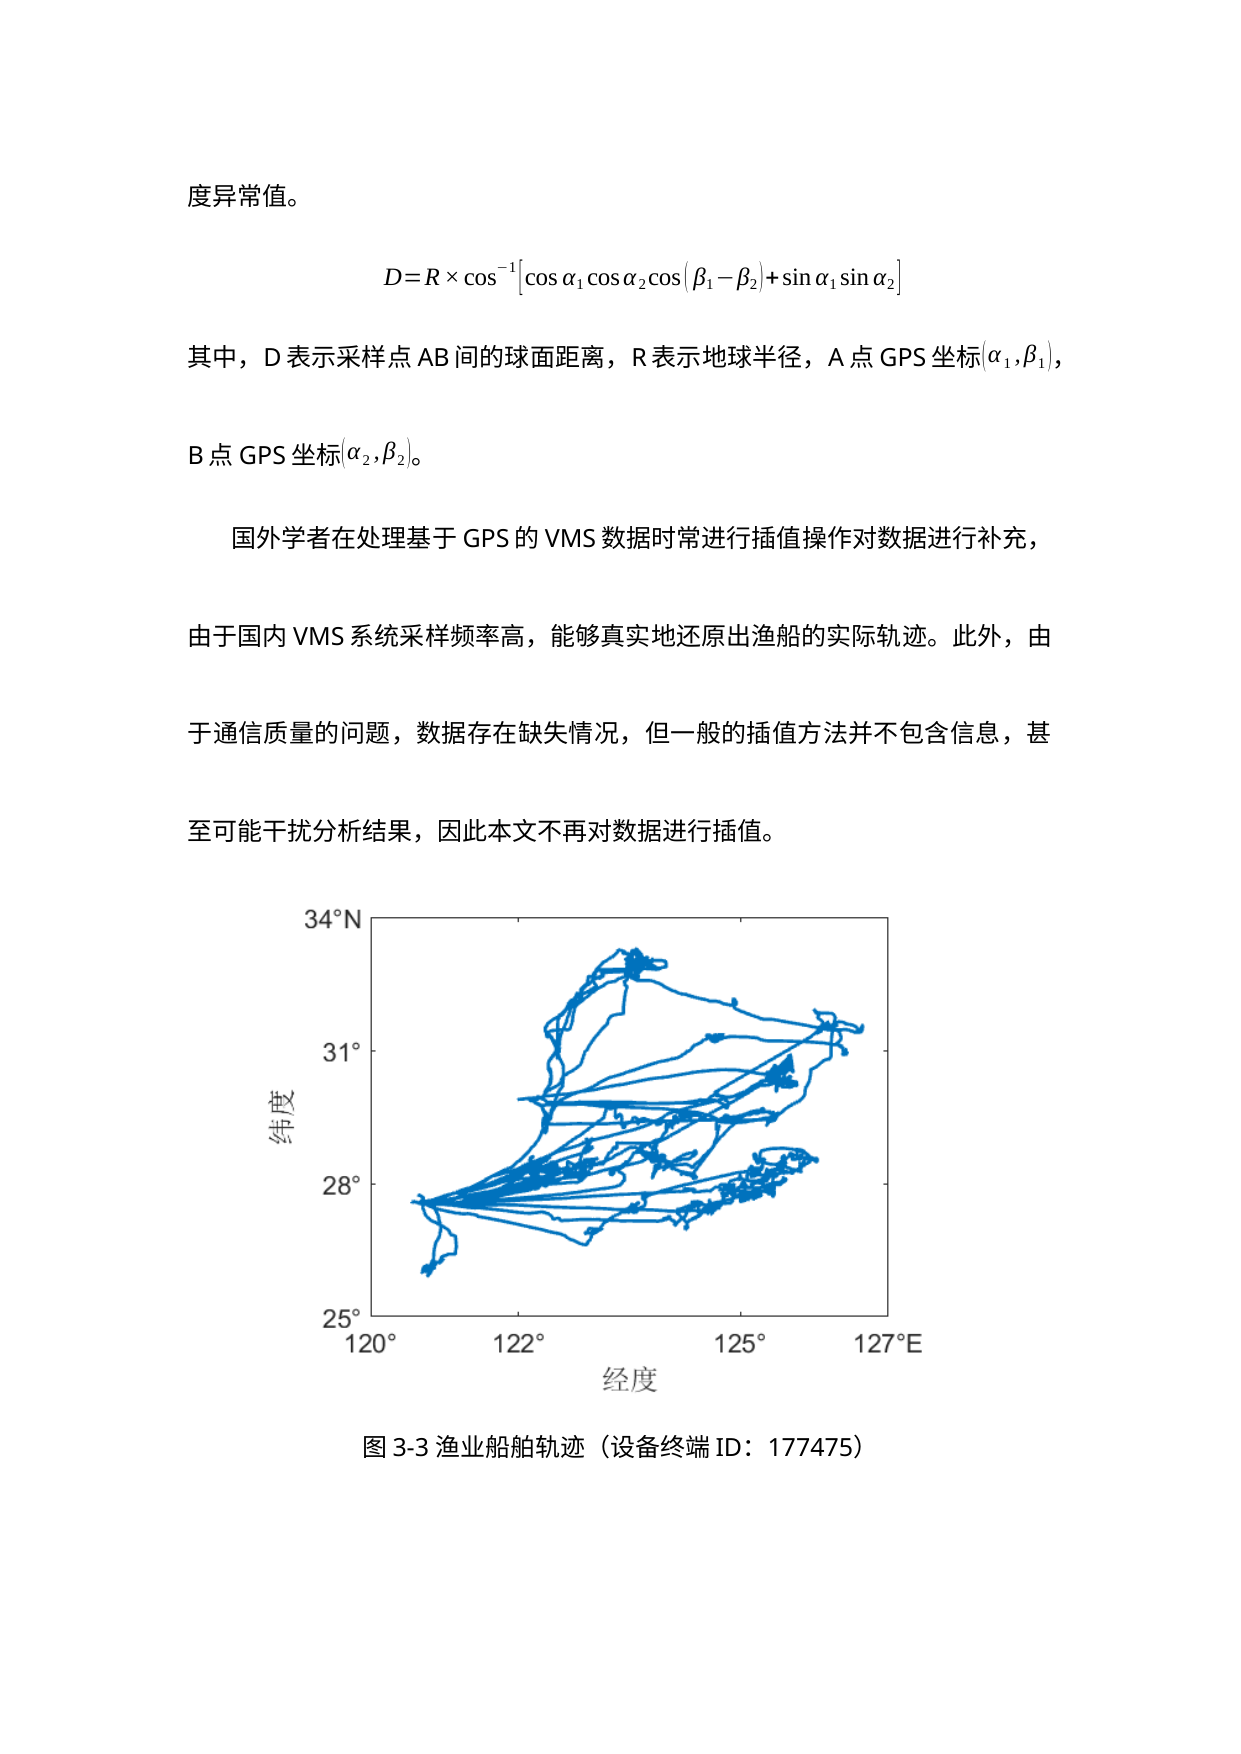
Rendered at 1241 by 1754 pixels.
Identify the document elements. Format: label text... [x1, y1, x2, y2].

text 图3-3 渔业船舶轨迹（设备终端ID：177475） [187, 1413, 1053, 1478]
picture [262, 879, 954, 1397]
text 其中，D表示采样点AB间的球面距离，R表示地球半径，A点GPS坐标，B点GPS坐标。 [187, 323, 1053, 486]
text 国外学者在处理基于GPS的VMS数据时常进行插值操作对数据进行补充，由于国内VMS系统采样频率高，能够真实地还原出渔船的实际轨迹。此外，由于通信质量的问题，数据存在缺失情况，但一般的插值方法并不包含信息，甚至可能干扰分析结果，因此本文不再对数据进行插值。 [187, 504, 1053, 862]
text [187, 162, 1053, 227]
